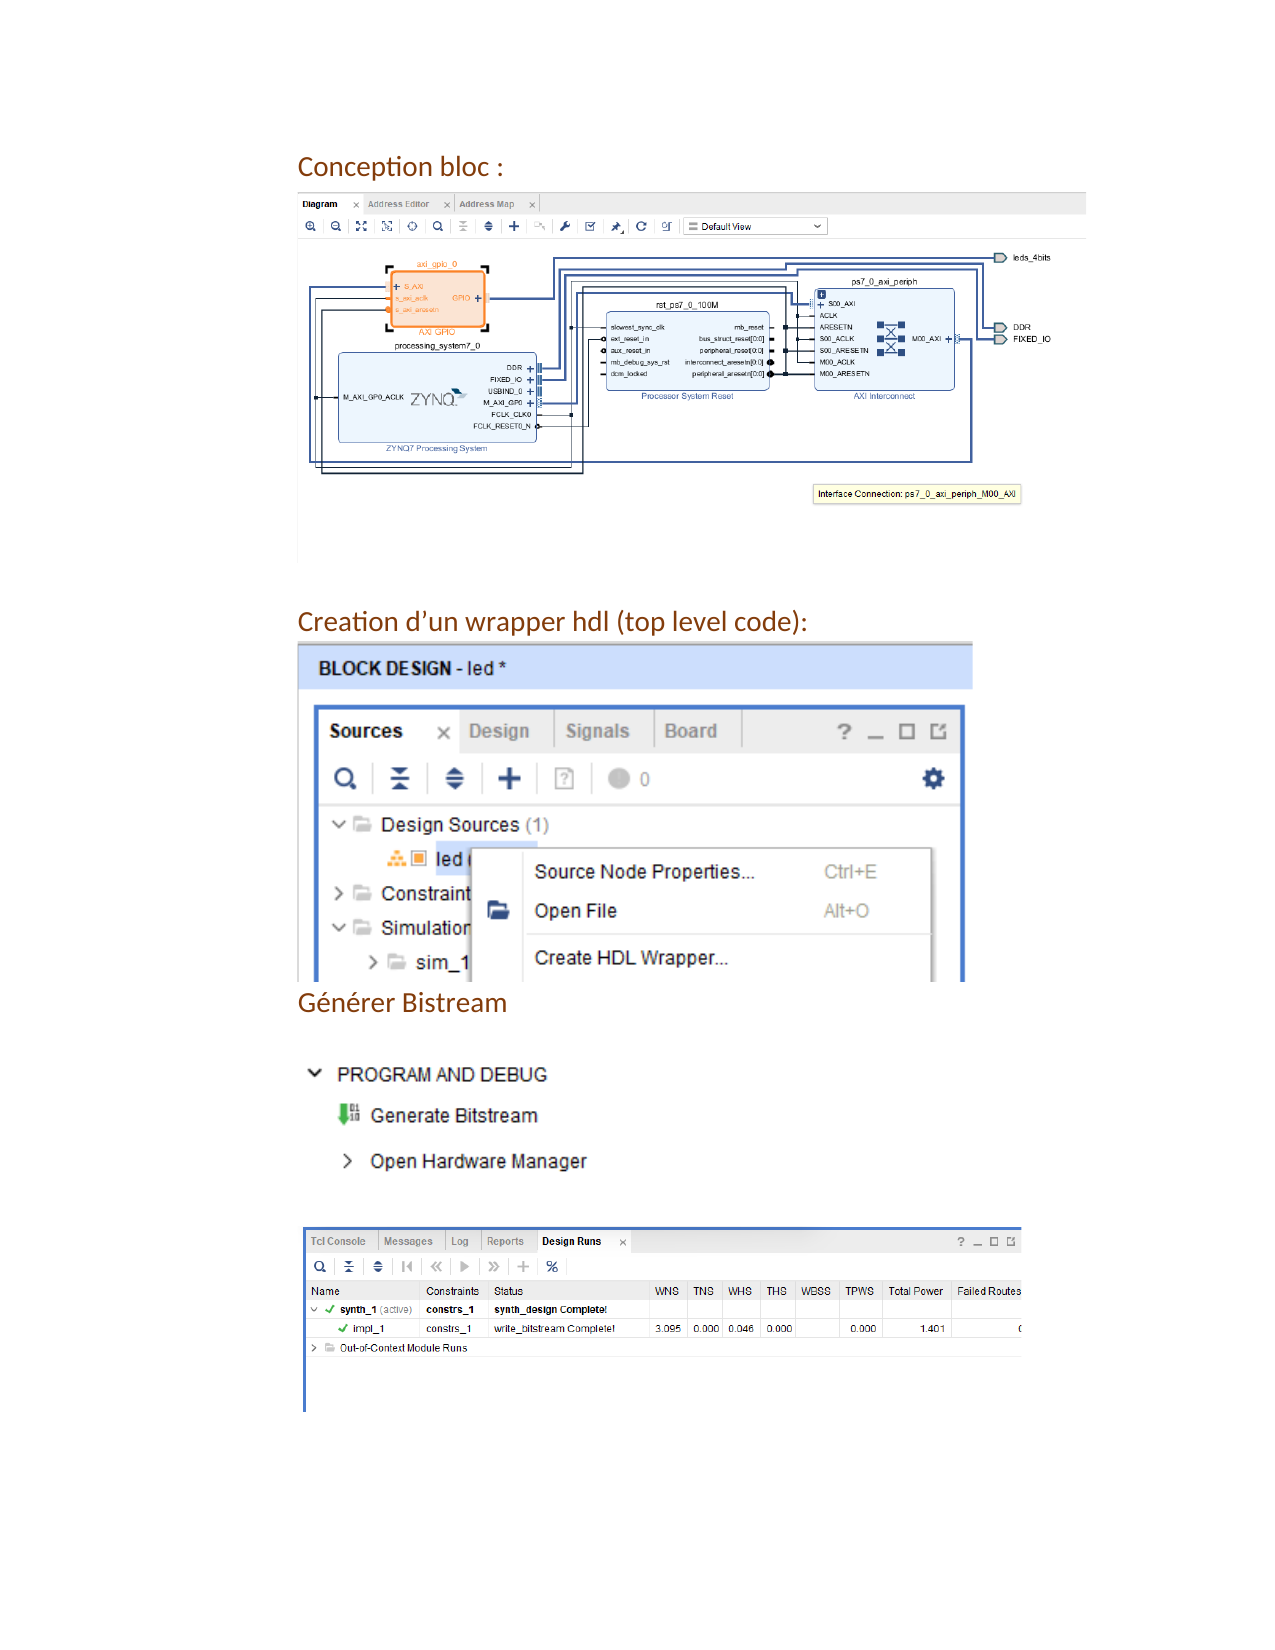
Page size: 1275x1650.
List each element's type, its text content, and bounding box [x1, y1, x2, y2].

picture [297, 641, 973, 982]
list Creation d’un wrapper hdl (top level code): [298, 603, 1127, 638]
list Générer Bistream [298, 984, 1127, 1020]
picture [297, 1226, 1022, 1412]
picture [297, 185, 1087, 563]
picture [297, 1022, 670, 1225]
